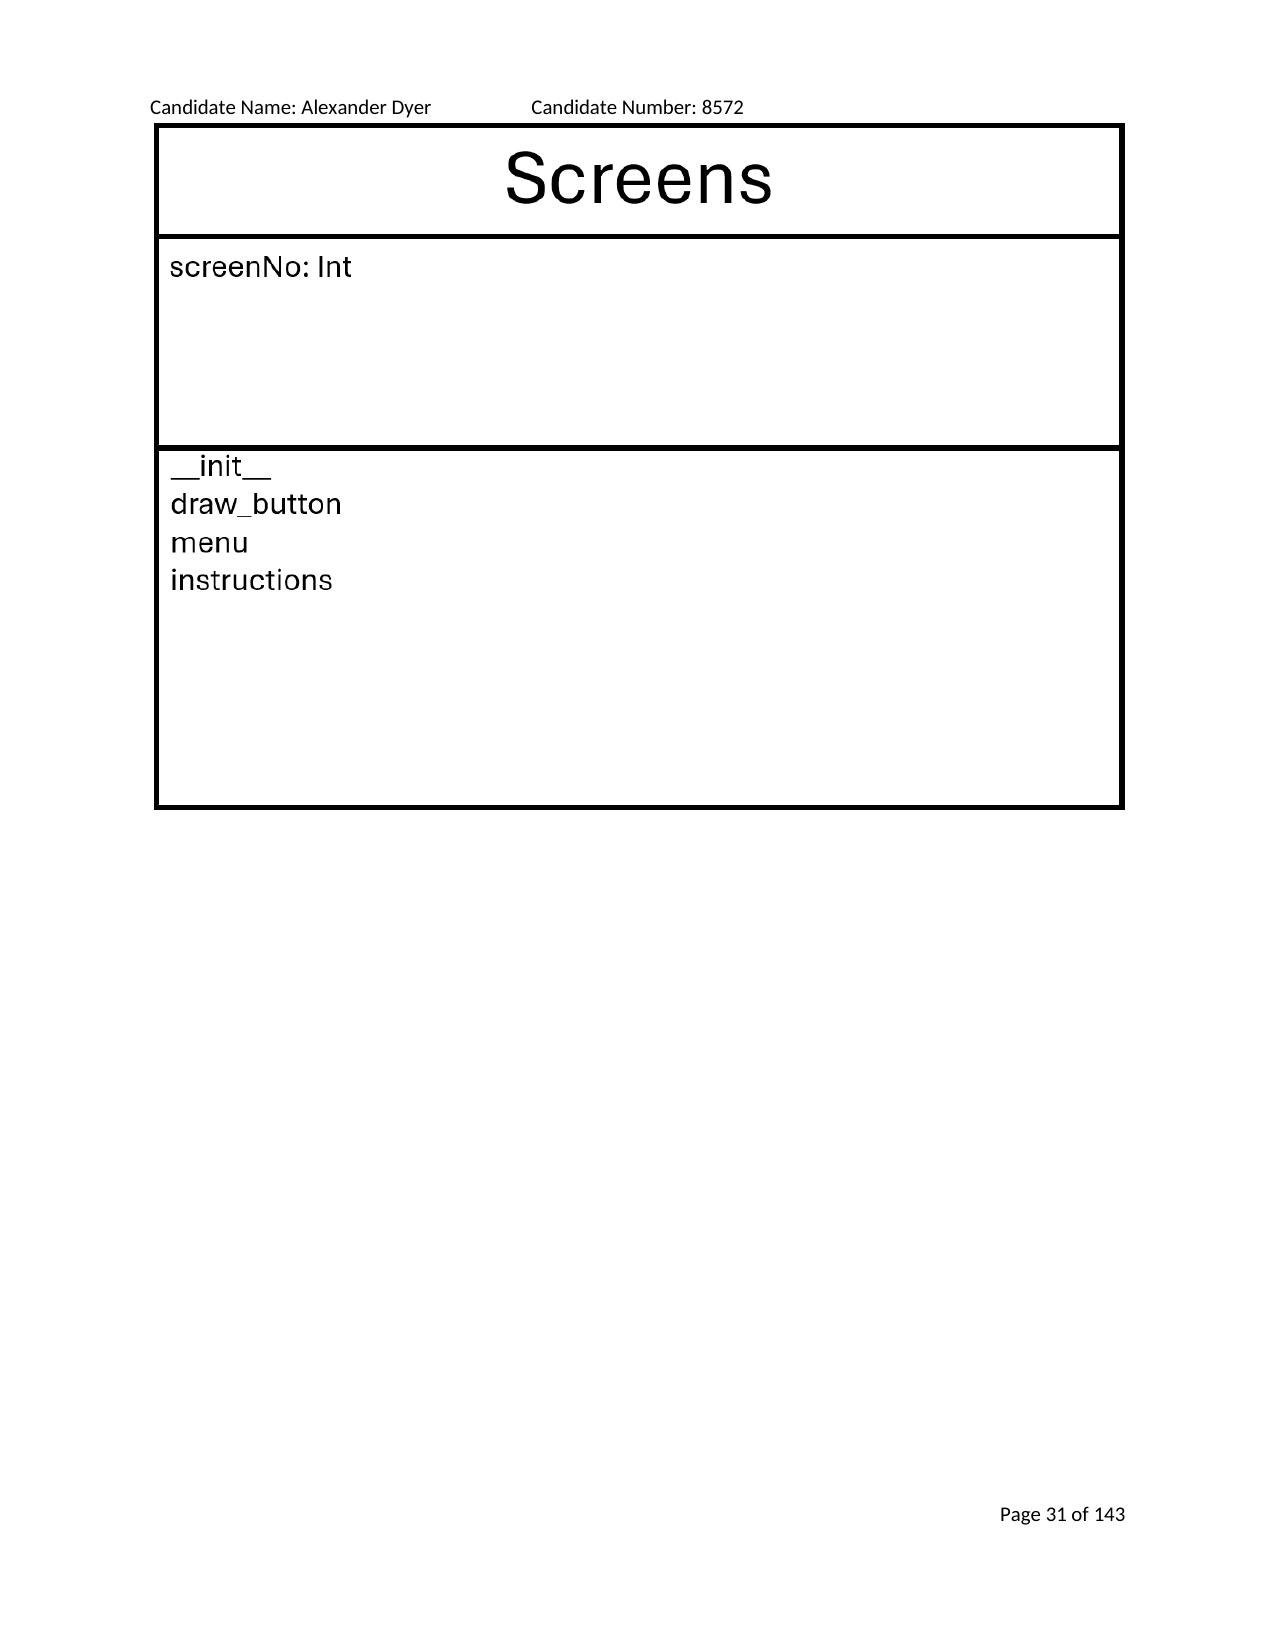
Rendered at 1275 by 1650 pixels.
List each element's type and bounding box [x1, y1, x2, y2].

picture [150, 120, 1125, 813]
